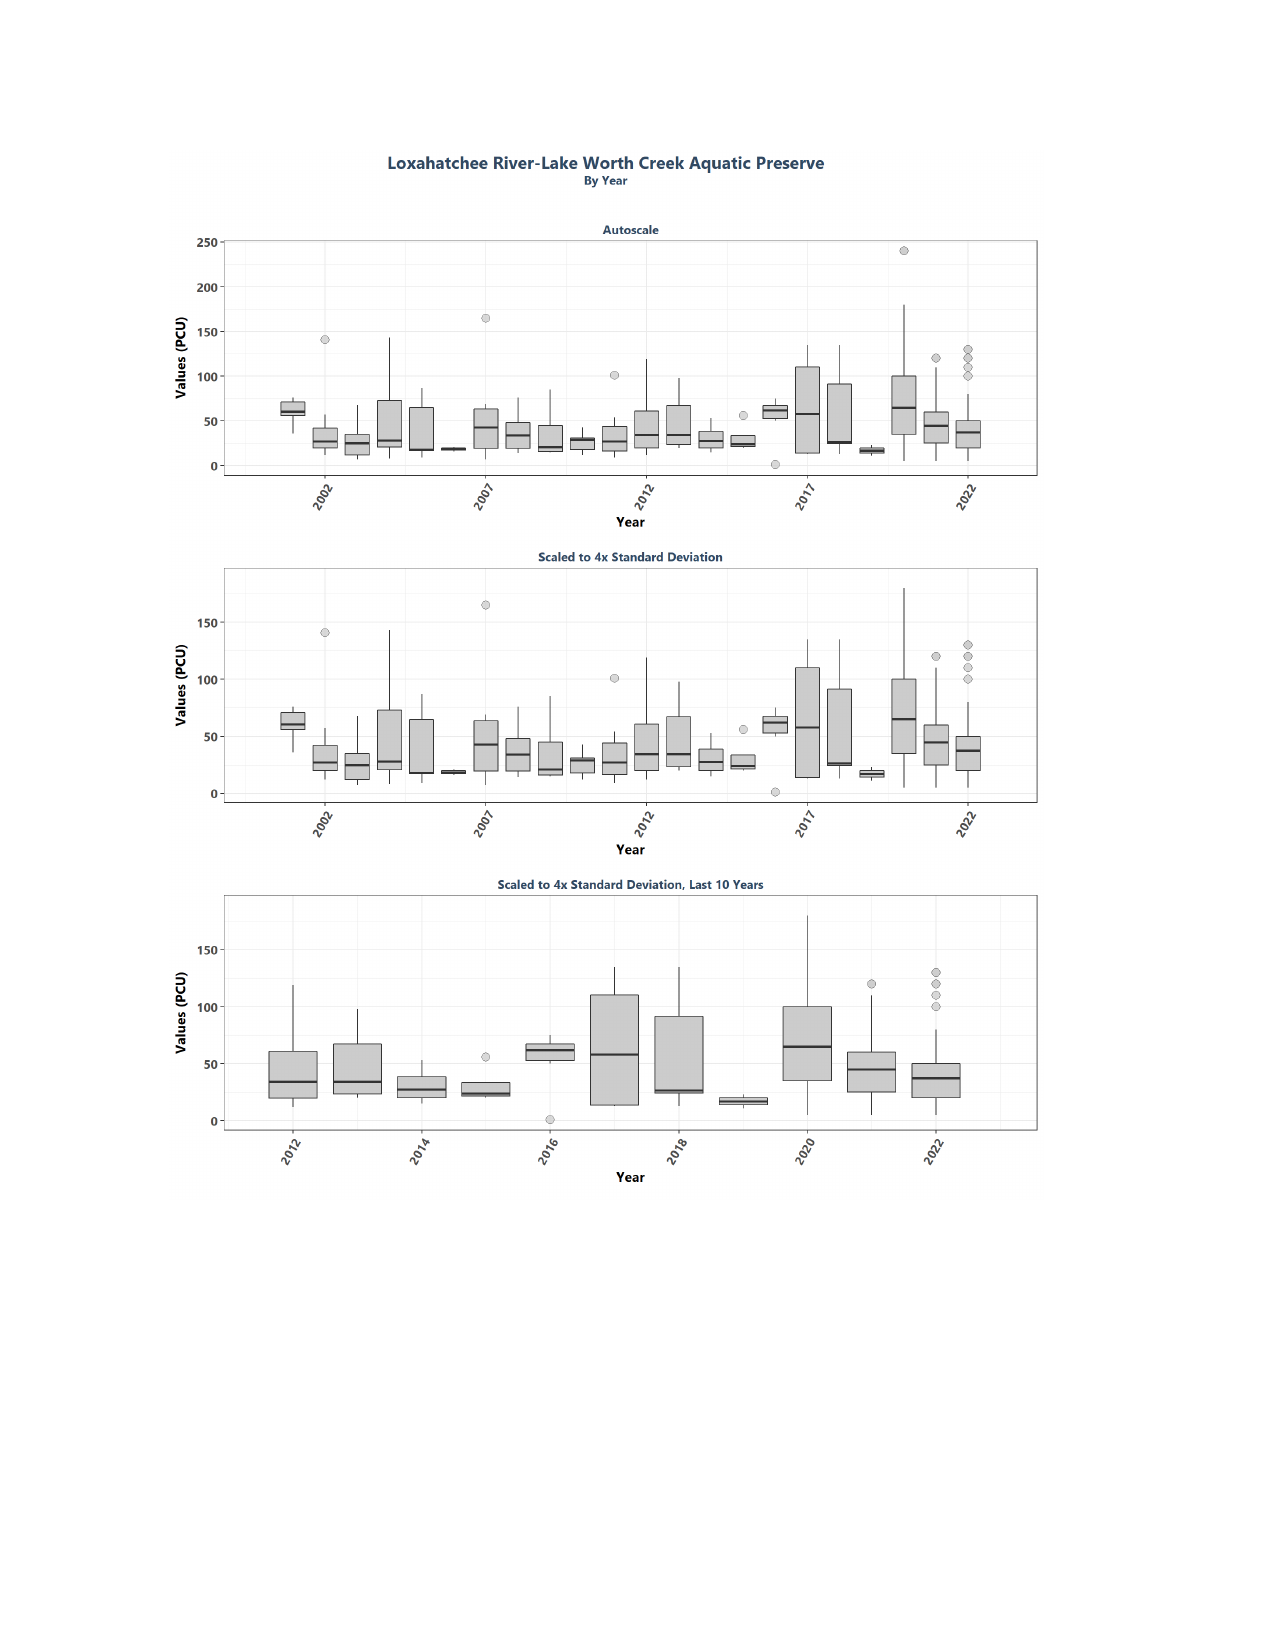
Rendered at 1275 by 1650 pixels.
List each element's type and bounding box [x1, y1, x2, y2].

picture [168, 150, 1044, 1200]
